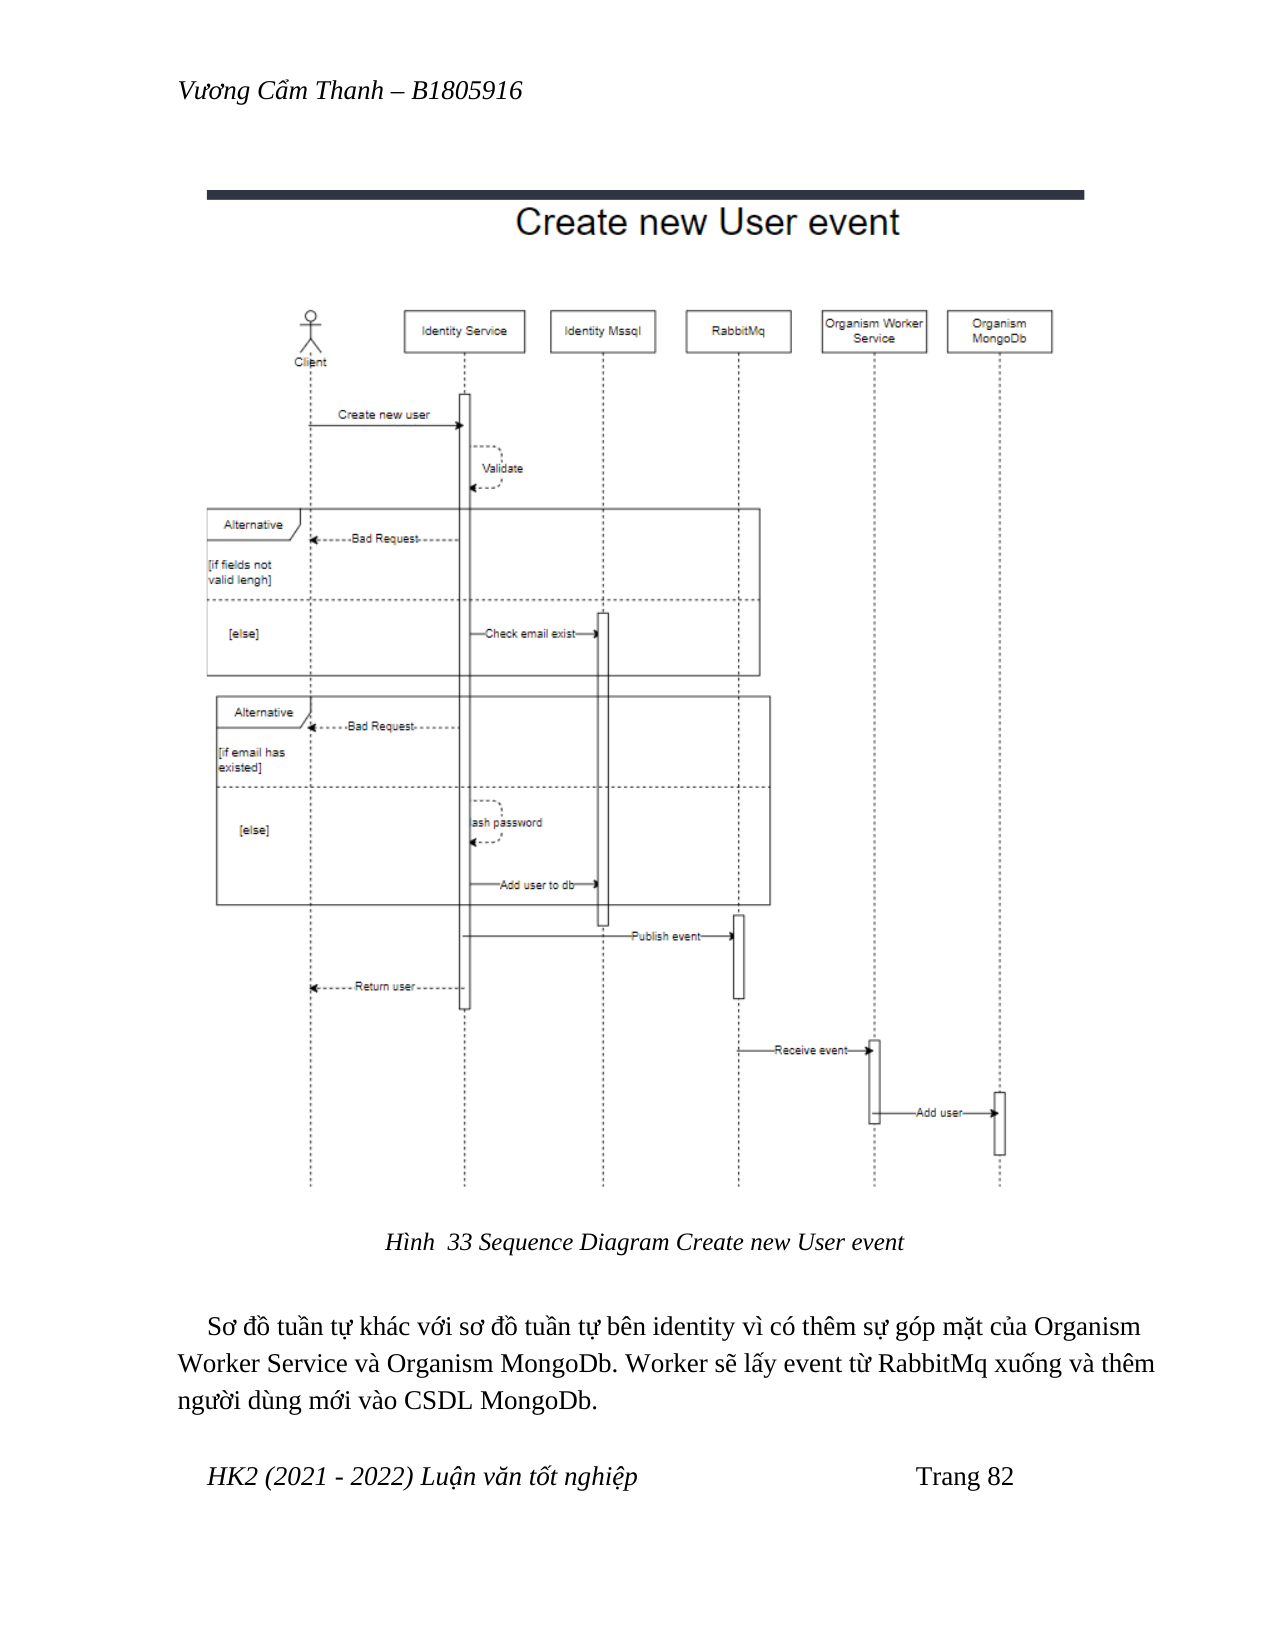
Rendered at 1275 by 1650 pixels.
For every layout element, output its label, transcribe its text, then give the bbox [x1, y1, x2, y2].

text Sơ đồ tuần tự khác với sơ đồ tuần tự bên identity vì có thêm sự góp mặt của Organism Worker Service và Organism MongoDb. Worker sẽ lấy event từ RabbitMq xuống và thêm người dùng mới vào CSDL MongoDb. [177, 1310, 1157, 1415]
picture [206, 190, 1085, 1222]
